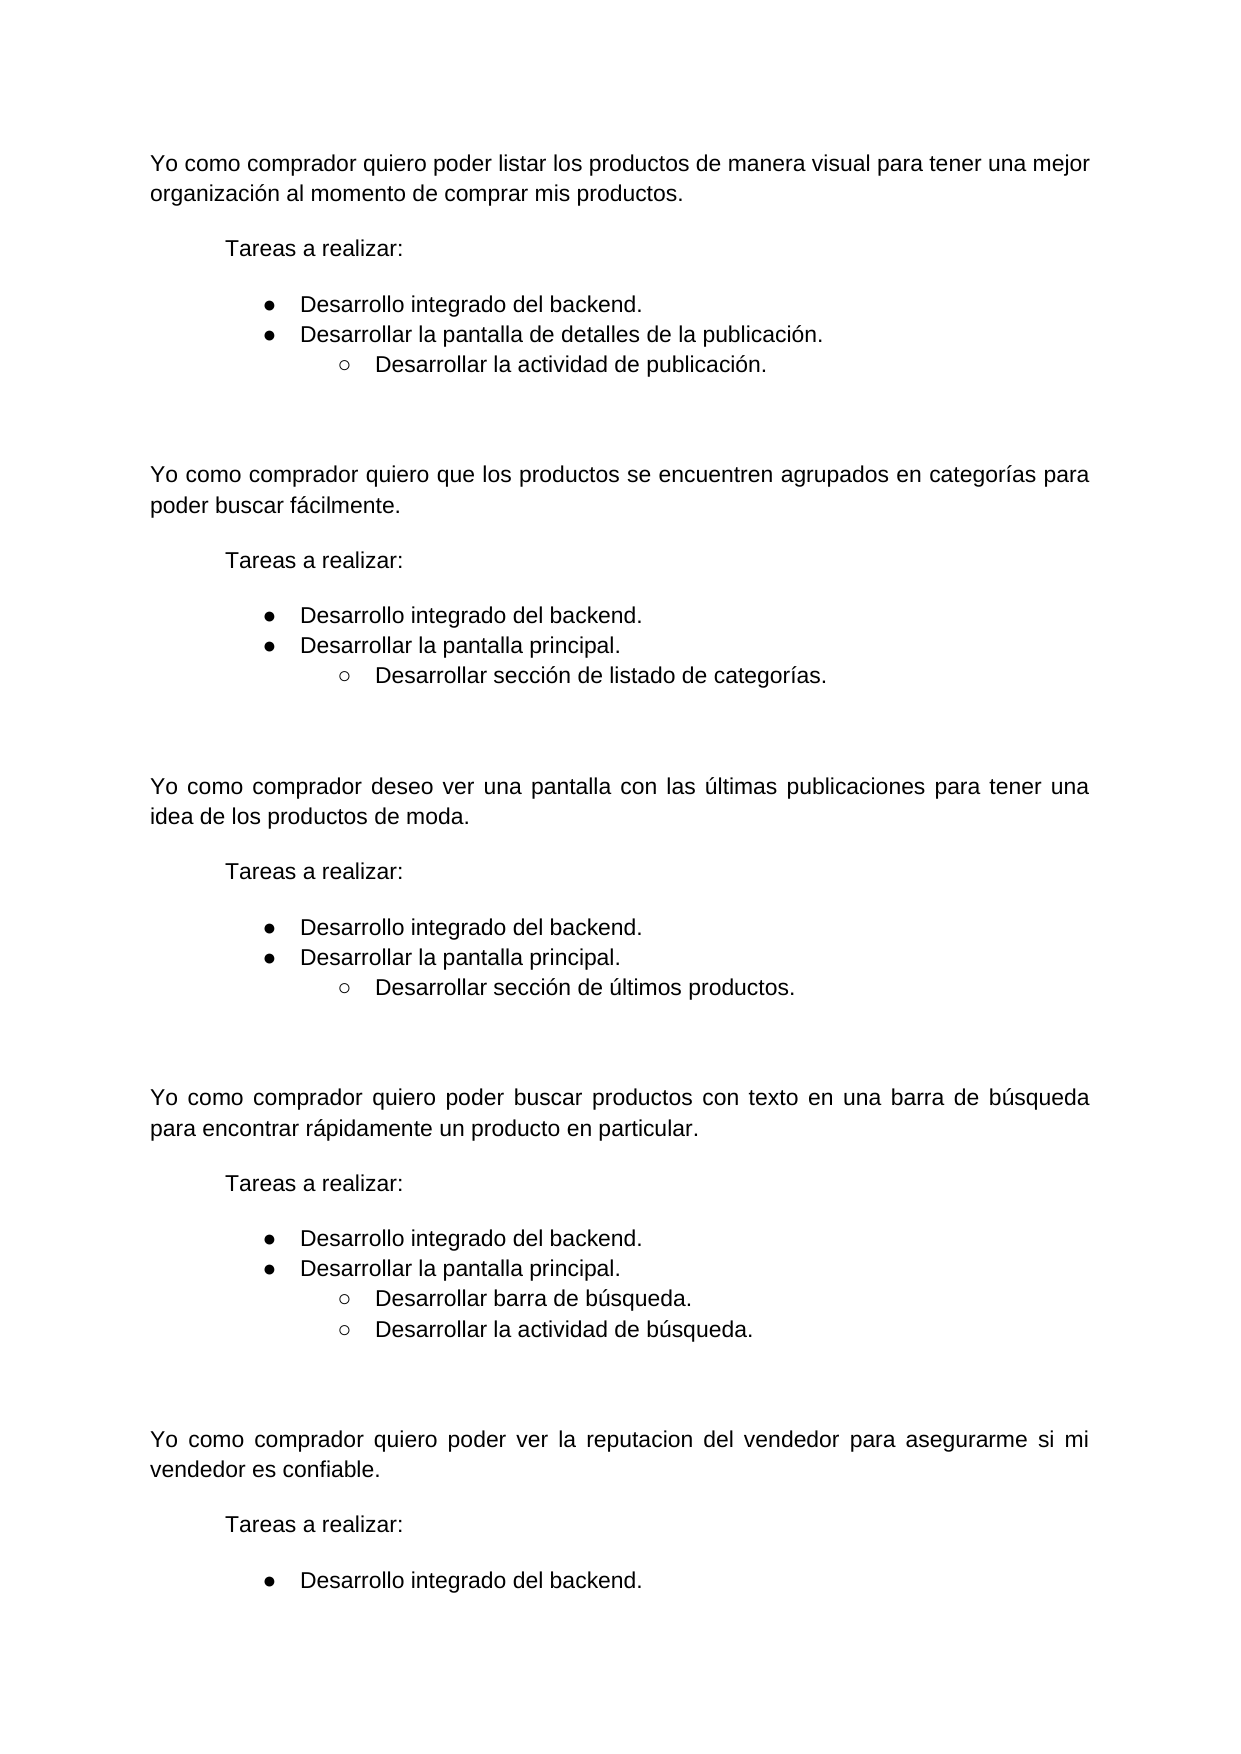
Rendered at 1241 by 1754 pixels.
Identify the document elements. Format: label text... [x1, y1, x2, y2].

text Yo como comprador deseo ver una pantalla con las últimas publicaciones para tener una idea de los productos de moda. [150, 773, 1090, 829]
list Desarrollo integrado del backend. [262, 913, 1090, 940]
text Tareas a realizar: [150, 1511, 1090, 1538]
list Desarrollo integrado del backend. [262, 602, 1090, 628]
list Desarrollo integrado del backend. [262, 1225, 1090, 1251]
text Tareas a realizar: [150, 1170, 1090, 1196]
text Tareas a realizar: [150, 547, 1090, 573]
list Desarrollar la actividad de publicación. [337, 351, 1090, 377]
text Yo como comprador quiero poder ver la reputacion del vendedor para asegurarme si mi vendedor es confiable. [150, 1426, 1090, 1483]
list Desarrollar barra de búsqueda. [337, 1285, 1090, 1312]
list Desarrollar sección de listado de categorías. [337, 662, 1090, 689]
list Desarrollar la pantalla principal. [262, 944, 1090, 970]
text Tareas a realizar: [150, 858, 1090, 885]
list Desarrollar la pantalla principal. [262, 632, 1090, 659]
list Desarrollar la pantalla de detalles de la publicación. [262, 321, 1090, 347]
text Yo como comprador quiero poder buscar productos con texto en una barra de búsqueda para encontrar rápidamente un producto en particular. [150, 1084, 1090, 1141]
text Yo como comprador quiero poder listar los productos de manera visual para tener una mejor organización al momento de comprar mis productos. [150, 150, 1090, 207]
text Tareas a realizar: [150, 235, 1090, 262]
list Desarrollo integrado del backend. [262, 291, 1090, 317]
list Desarrollar la pantalla principal. [262, 1255, 1090, 1282]
list Desarrollar la actividad de búsqueda. [337, 1316, 1090, 1342]
text Yo como comprador quiero que los productos se encuentren agrupados en categorías para poder buscar fácilmente. [150, 461, 1090, 518]
list Desarrollar sección de últimos productos. [337, 974, 1090, 1000]
list Desarrollo integrado del backend. [262, 1567, 1090, 1593]
